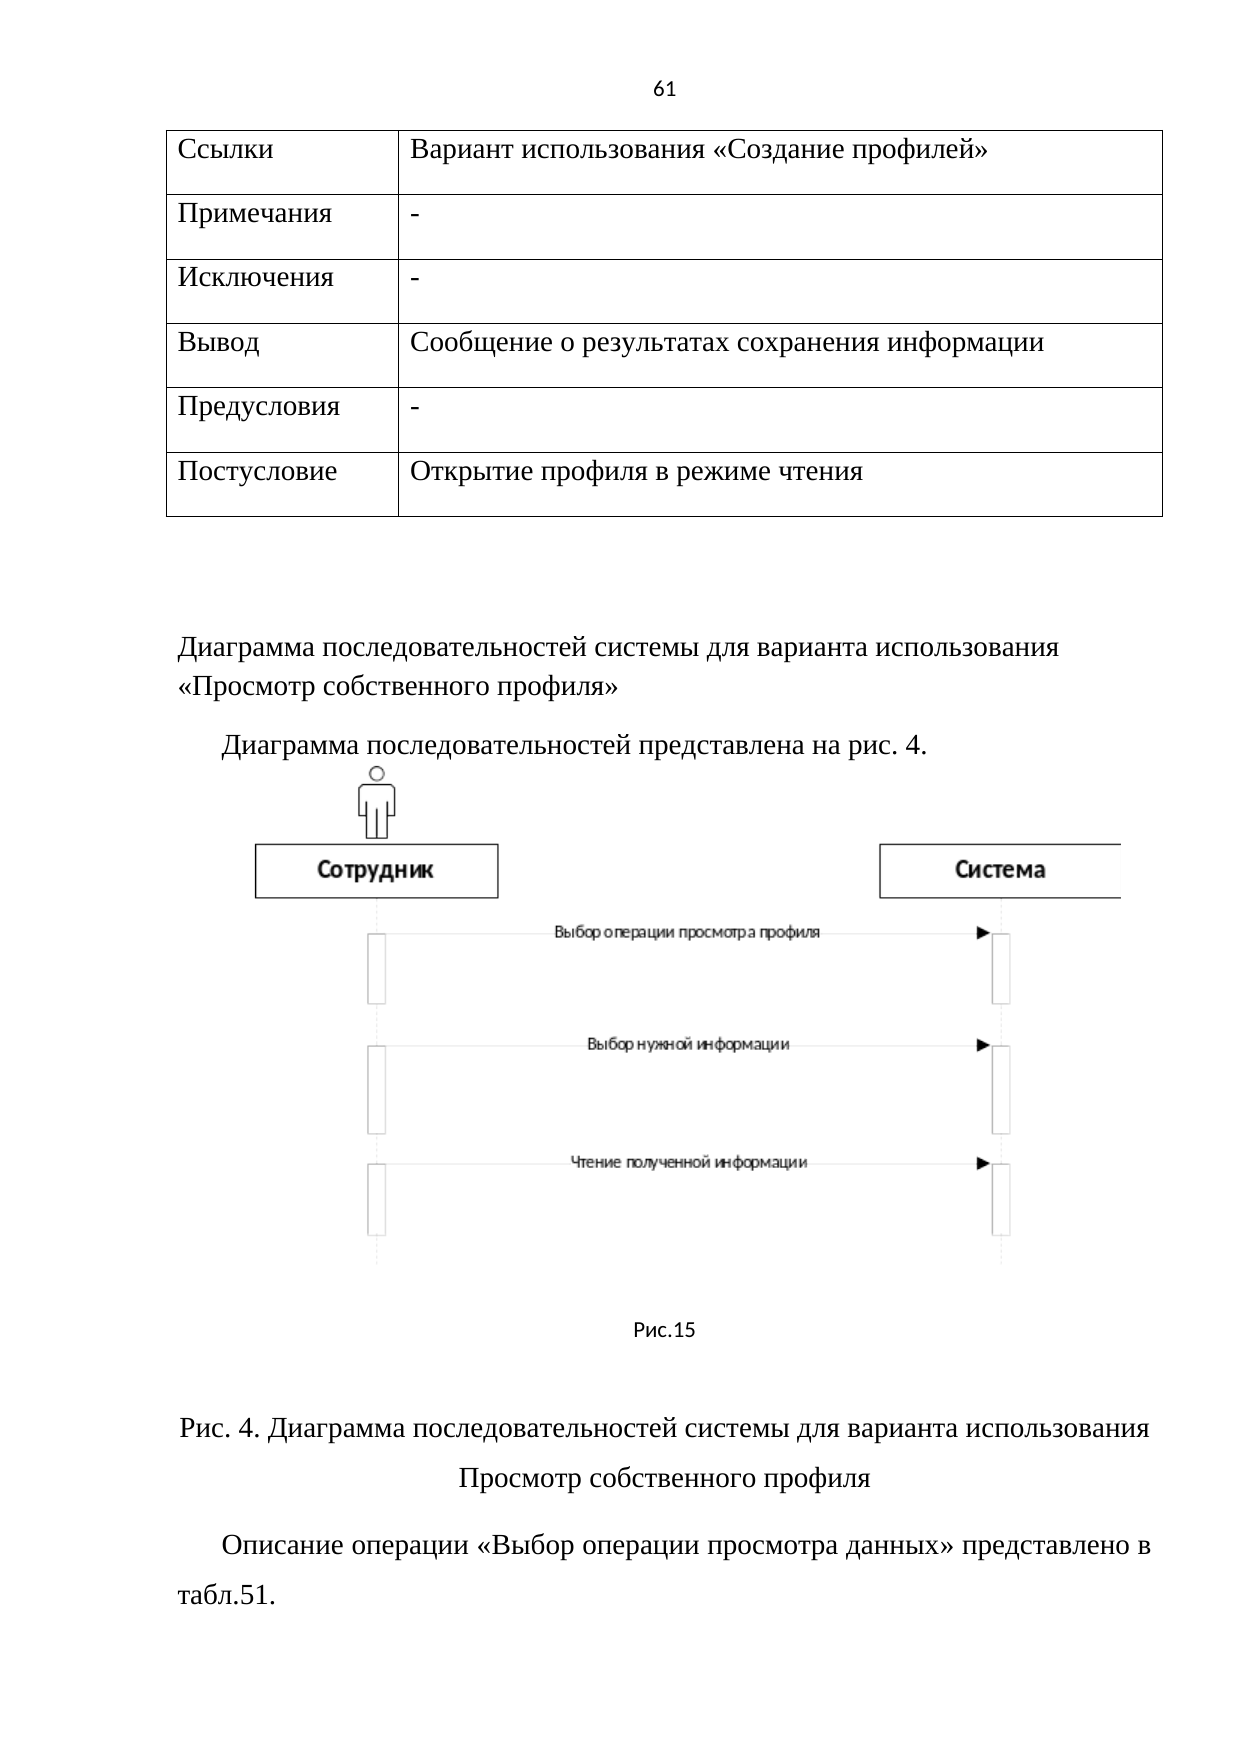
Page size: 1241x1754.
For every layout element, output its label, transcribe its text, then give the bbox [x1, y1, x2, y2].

table_cell Вариант использования «Создание профилей» [399, 131, 1162, 194]
table_cell Ссылки [167, 131, 398, 194]
table_cell Сообщение о результатах сохранения информации [399, 324, 1162, 387]
table_cell Постусловие [167, 453, 398, 516]
table_cell - [399, 260, 1162, 323]
table_cell Вывод [167, 324, 398, 387]
table_cell Исключения [167, 260, 398, 323]
text Рис. 4. Диаграмма последовательностей системы для варианта использования Просмотр собственного профиля [177, 1410, 1152, 1493]
table_cell Открытие профиля в режиме чтения [399, 453, 1162, 516]
text Диаграмма последовательностей представлена на рис. 4. [177, 727, 1152, 761]
table_cell Предусловия [167, 388, 398, 452]
table_cell - [399, 195, 1162, 258]
table_cell - [399, 388, 1162, 452]
text Описание операции «Выбор операции просмотра данных» представлено в табл.51. [177, 1527, 1152, 1611]
table_cell Примечания [167, 195, 398, 258]
text Диаграмма последовательностей системы для варианта использования «Просмотр собственного профиля» [177, 629, 1152, 702]
text Рис.15 [177, 1315, 1152, 1343]
